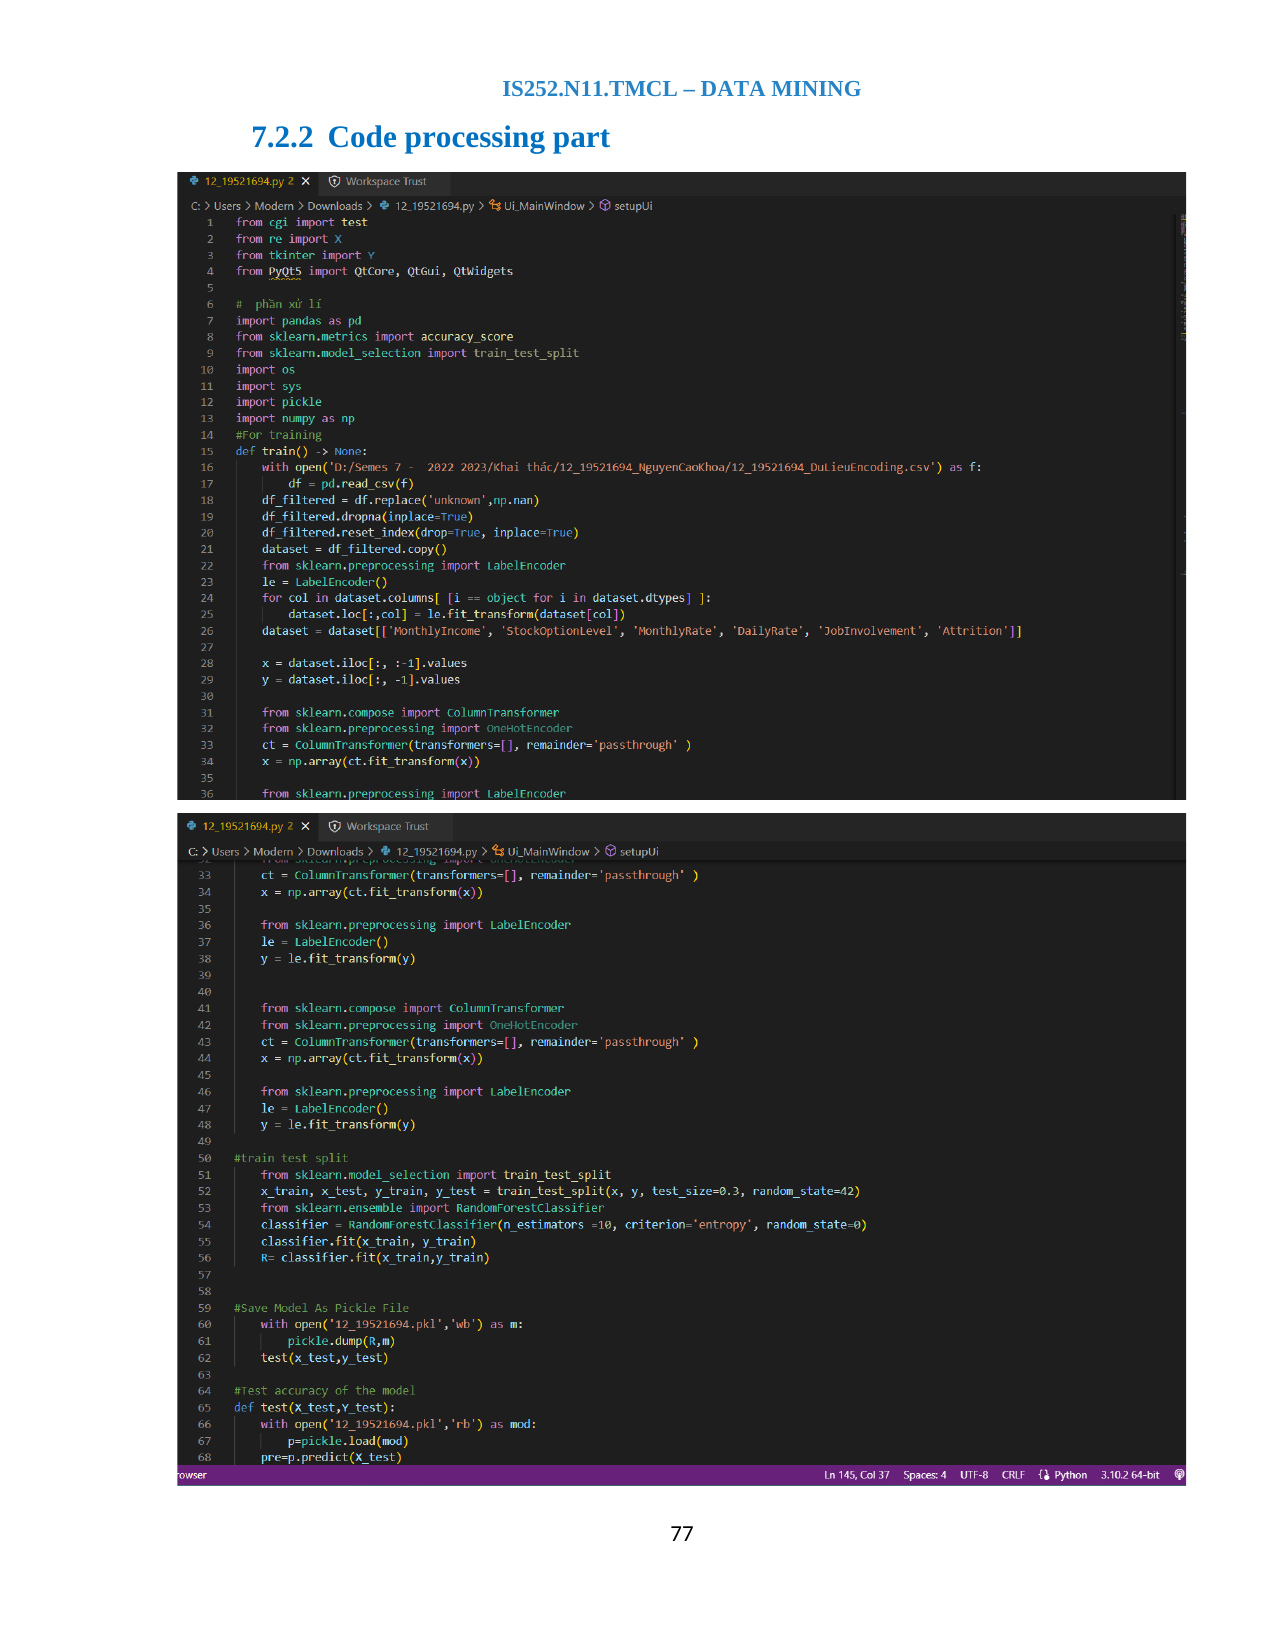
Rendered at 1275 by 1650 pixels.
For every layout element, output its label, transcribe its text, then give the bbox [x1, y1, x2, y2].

list Code processing part [251, 118, 1186, 154]
picture [177, 813, 1187, 1486]
picture [177, 172, 1187, 800]
